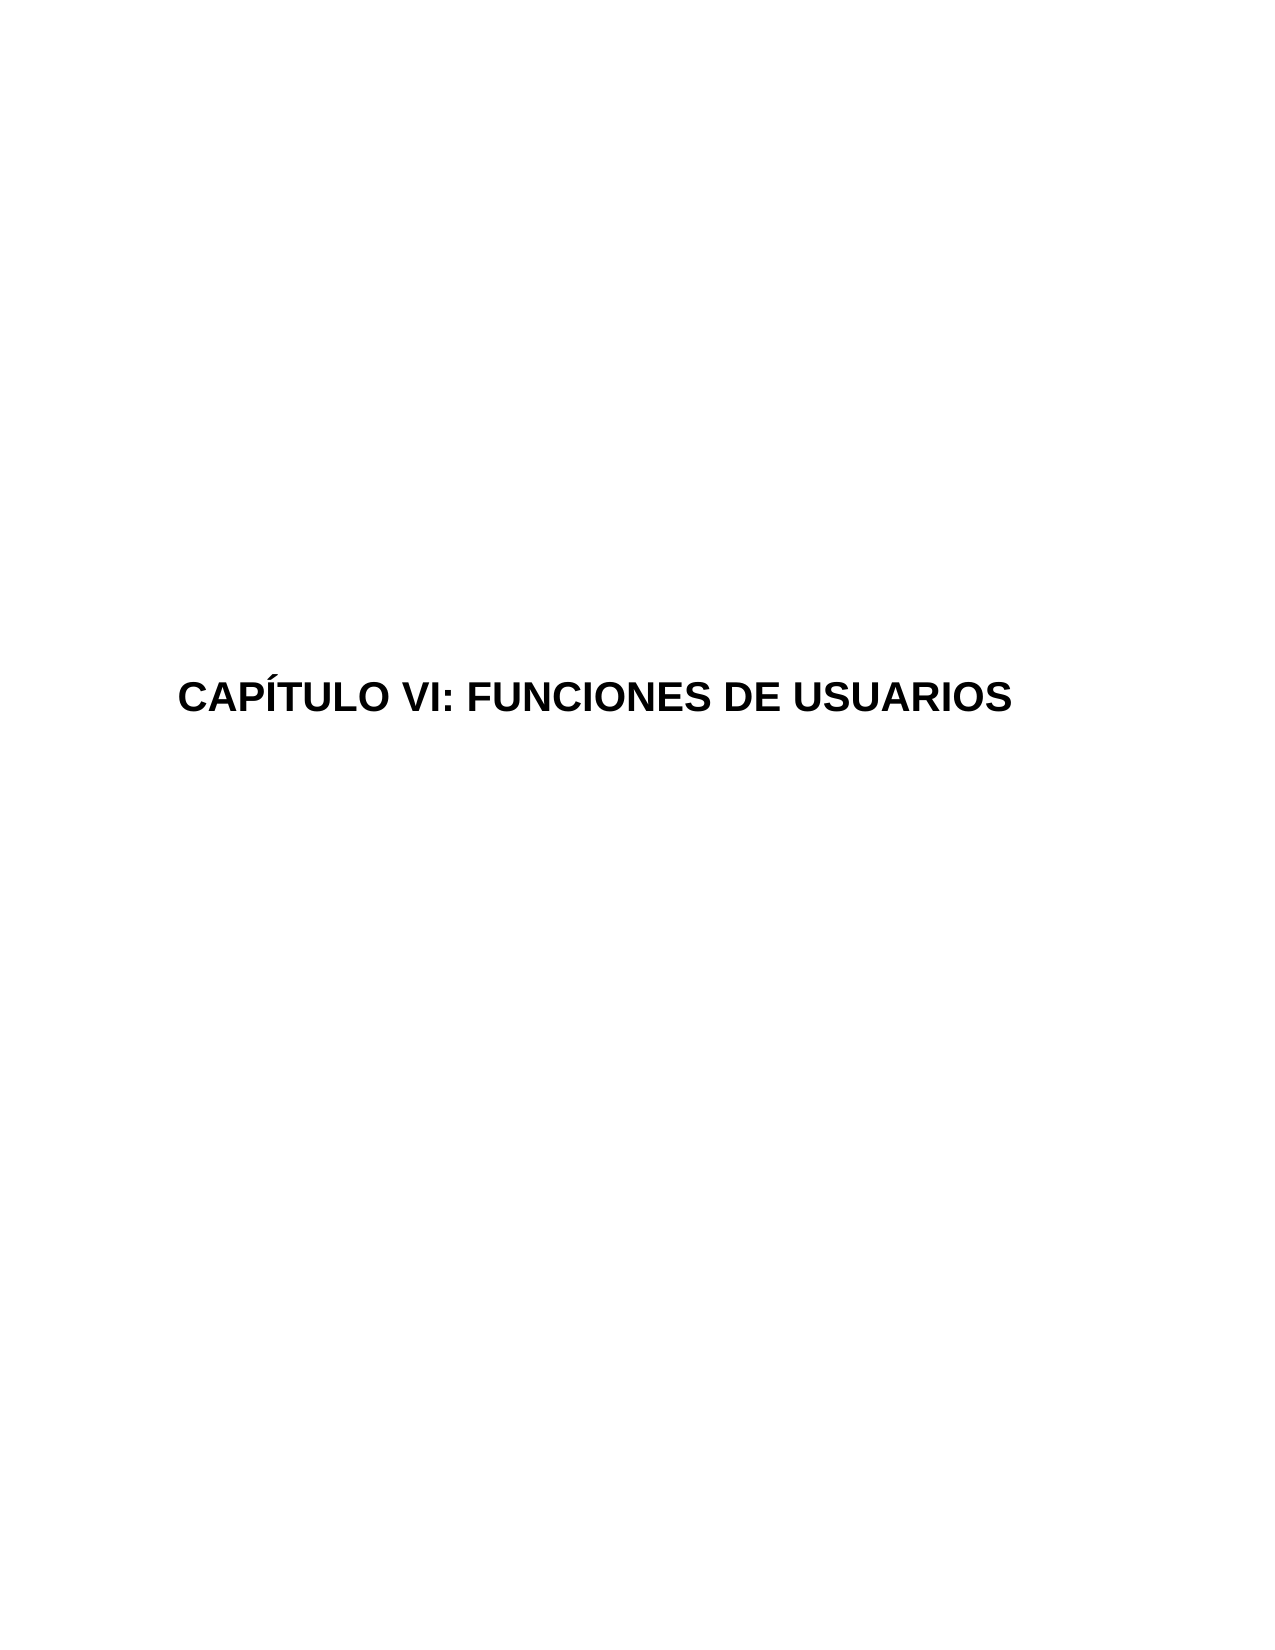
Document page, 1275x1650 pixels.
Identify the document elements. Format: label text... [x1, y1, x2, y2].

text CAPÍTULO VI: FUNCIONES DE USUARIOS [177, 672, 1098, 720]
